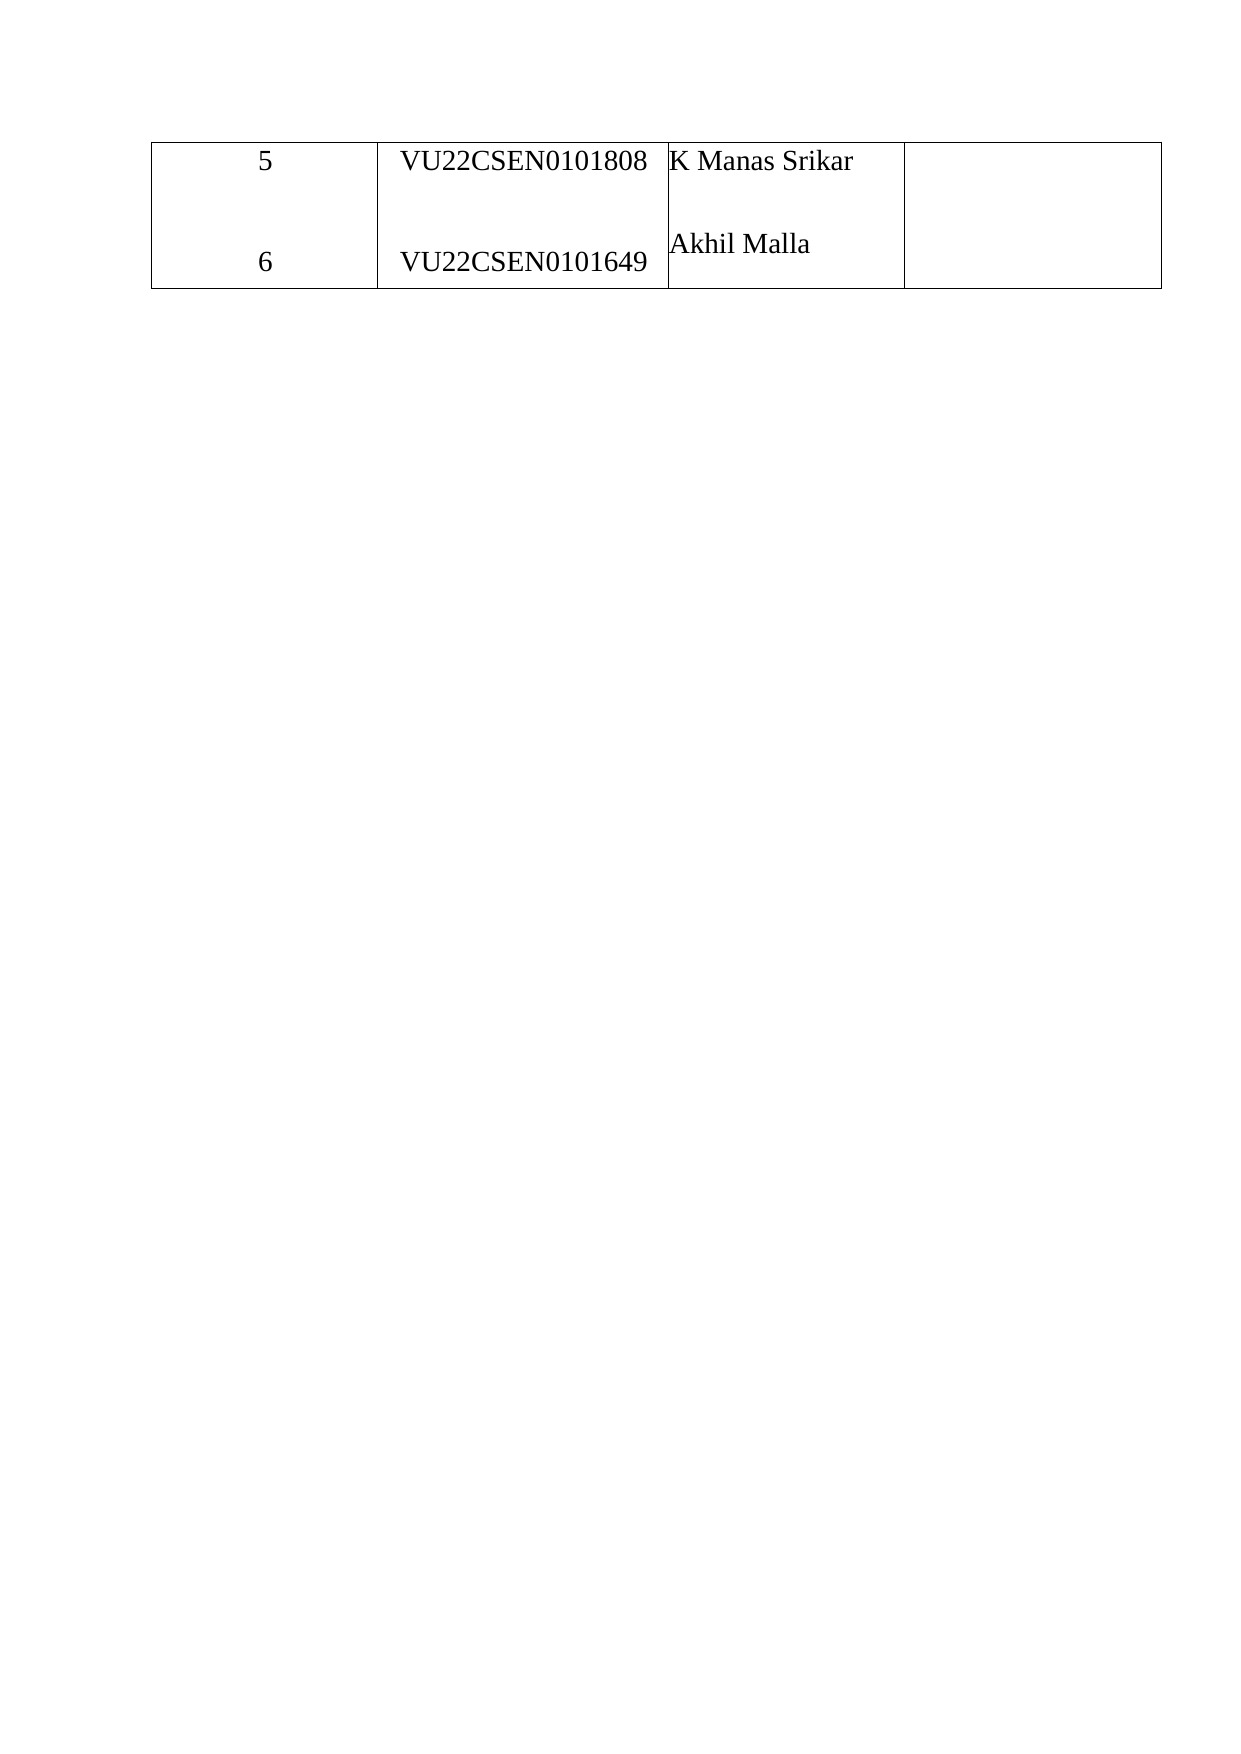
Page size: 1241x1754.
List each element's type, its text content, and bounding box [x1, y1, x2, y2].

table_cell 5 6 [152, 143, 377, 288]
table_cell VU22CSEN0101808 VU22CSEN0101649 [378, 143, 668, 288]
table_cell K Manas Srikar Akhil Malla [669, 143, 904, 288]
table_cell [905, 143, 1161, 288]
